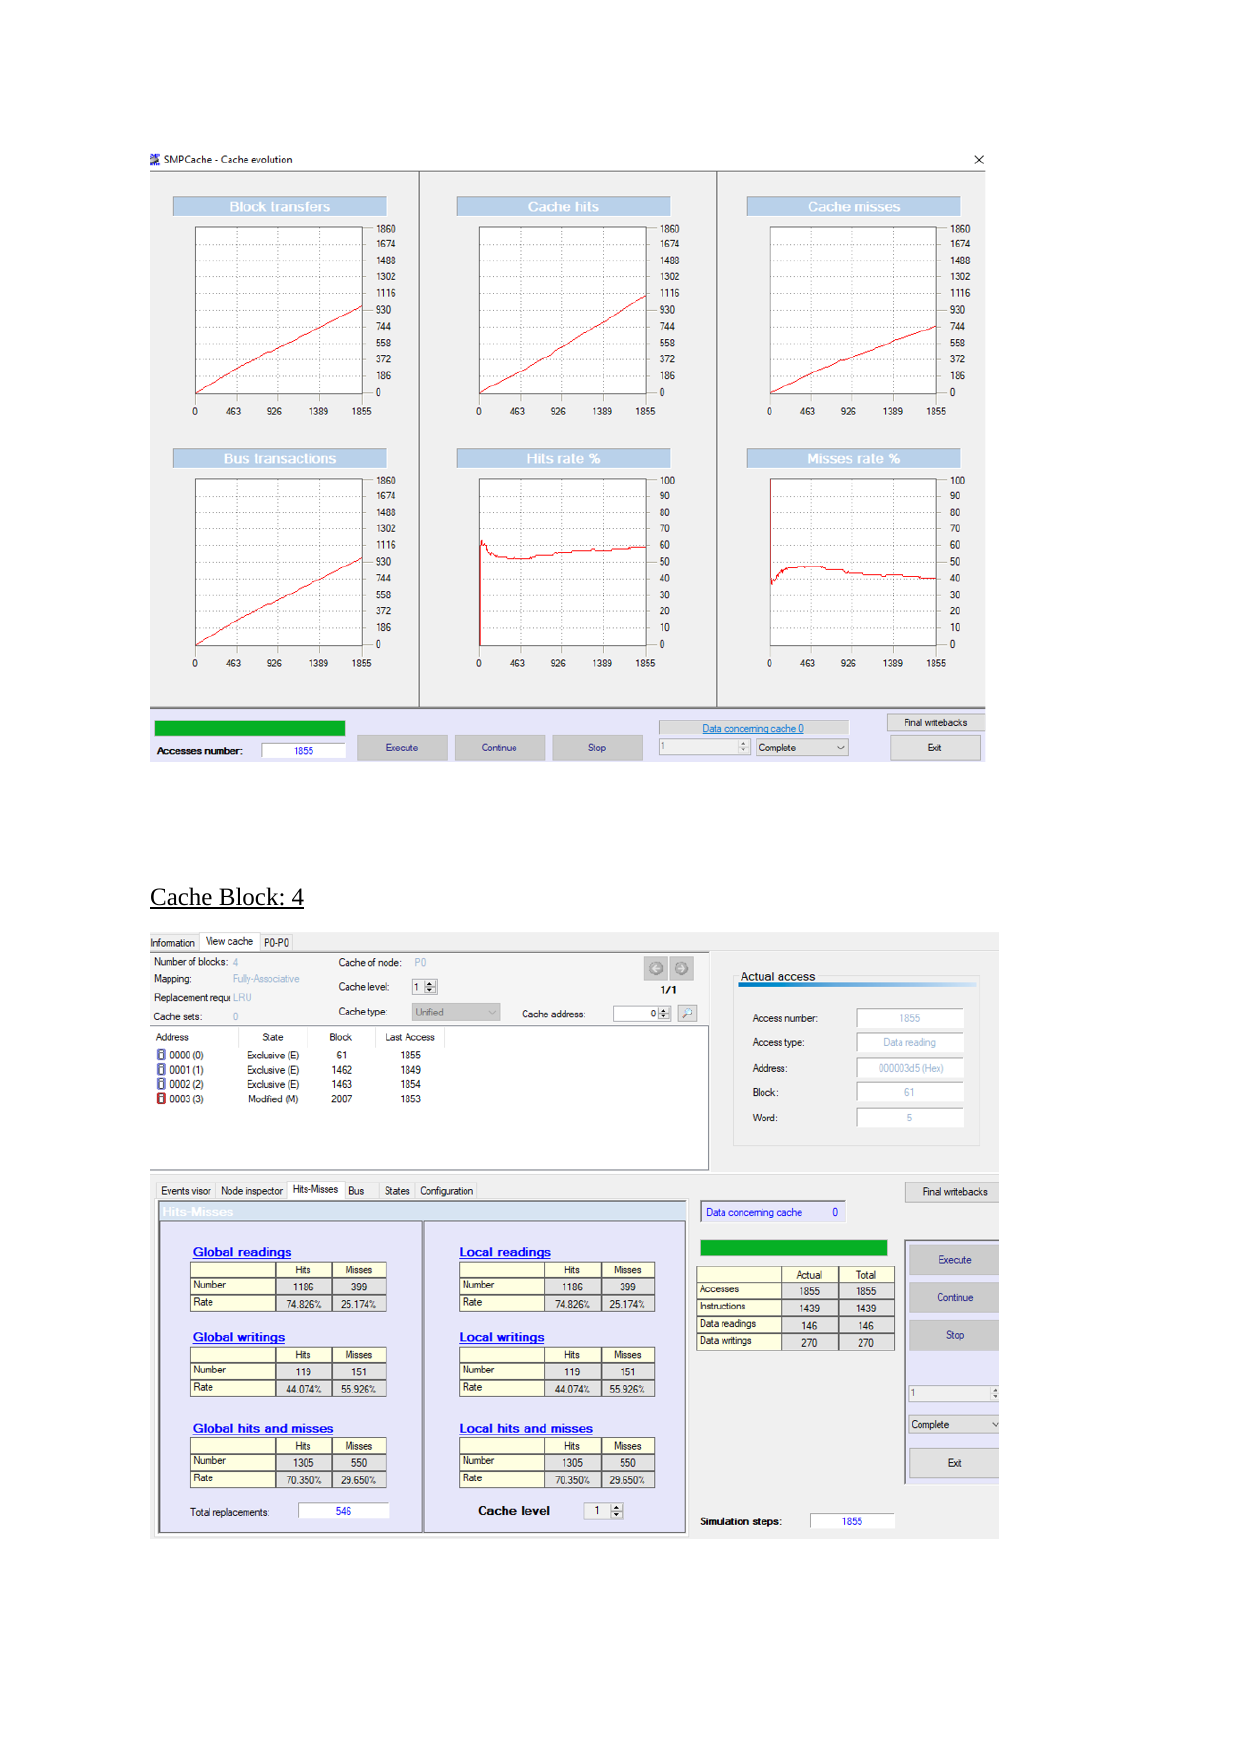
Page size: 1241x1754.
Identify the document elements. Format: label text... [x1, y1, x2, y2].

text Cache Block: 4 [150, 882, 1090, 911]
picture [150, 150, 986, 762]
picture [150, 932, 999, 1539]
